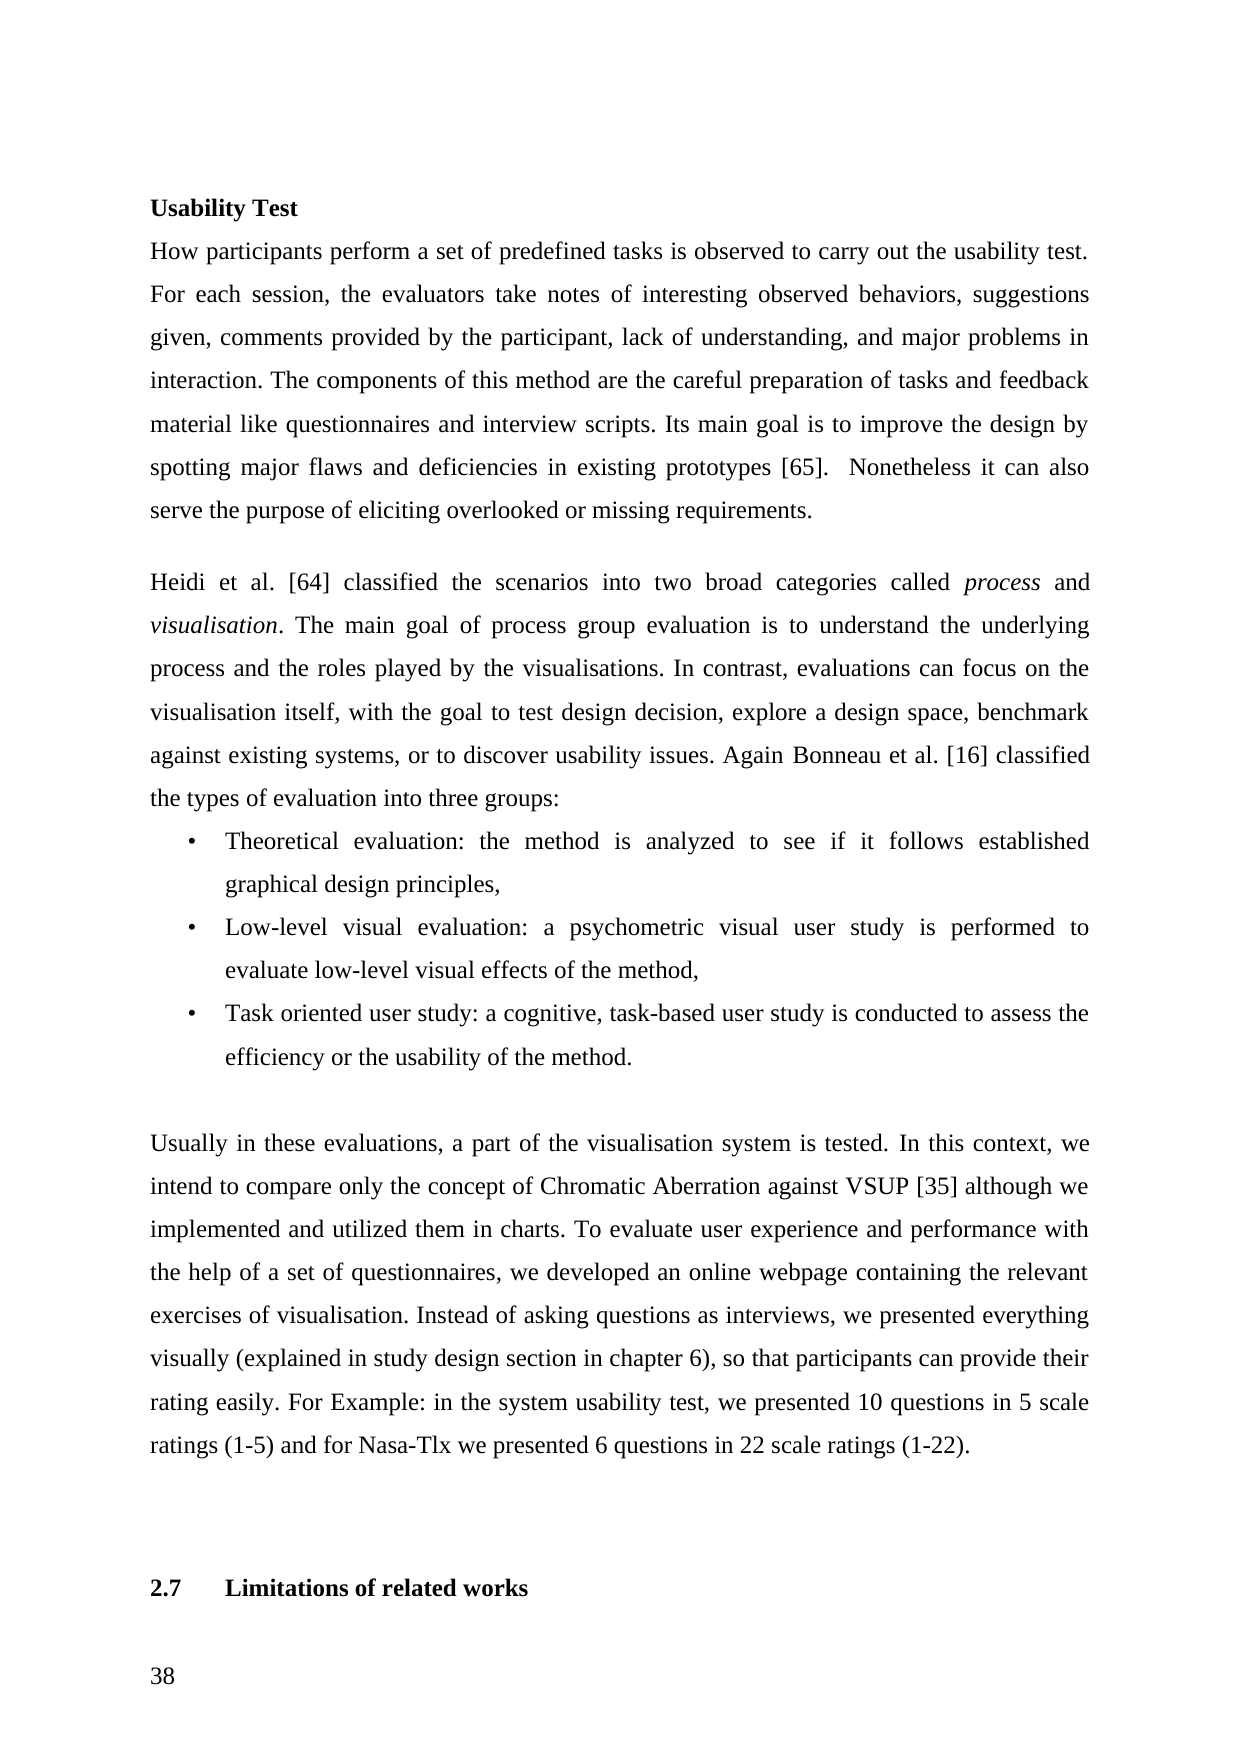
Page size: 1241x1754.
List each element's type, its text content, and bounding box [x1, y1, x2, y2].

list Low-level visual evaluation: a psychometric visual user study is performed to evaluate low-level visual effects of the method, [187, 912, 1090, 984]
text Usually in these evaluations, a part of the visualisation system is tested. In this context, we intend to compare only the concept of Chromatic Aberration against VSUP [35] although we implemented and utilized them in charts. To evaluate user experience and performance with the help of a set of questionnaires, we developed an online webpage containing the relevant exercises of visualisation. Instead of asking questions as interviews, we presented everything visually (explained in study design section in chapter 6), so that participants can provide their rating easily. For Example: in the system usability test, we presented 10 questions in 5 scale ratings (1-5) and for Nasa-Tlx we presented 6 questions in 22 scale ratings (1-22). [150, 1128, 1090, 1458]
text Heidi et al. [64] classified the scenarios into two broad categories called process and visualisation. The main goal of process group evaluation is to understand the underlying process and the roles played by the visualisations. In contrast, evaluations can focus on the visualisation itself, with the goal to test design decision, explore a design space, benchmark against existing systems, or to discover usability issues. Again Bonneau et al. [16] classified the types of evaluation into three groups: [150, 567, 1090, 812]
text 2.7 Limitations of related works [150, 1573, 1090, 1601]
list Theoretical evaluation: the method is analyzed to see if it follows established graphical design principles, [187, 826, 1090, 898]
list Task oriented user study: a cognitive, task-based user study is conducted to assess the efficiency or the usability of the method. [187, 998, 1090, 1070]
text Usability Test How participants perform a set of predefined tasks is observed to carry out the usability test. For each session, the evaluators take notes of interesting observed behaviors, suggestions given, comments provided by the participant, lack of understanding, and major problems in interaction. The components of this method are the careful preparation of tasks and feedback material like questionnaires and interview scripts. Its main goal is to improve the design by spotting major flaws and deficiencies in existing prototypes [65]. Nonetheless it can also serve the purpose of eliciting overlooked or missing requirements. [150, 150, 1090, 524]
